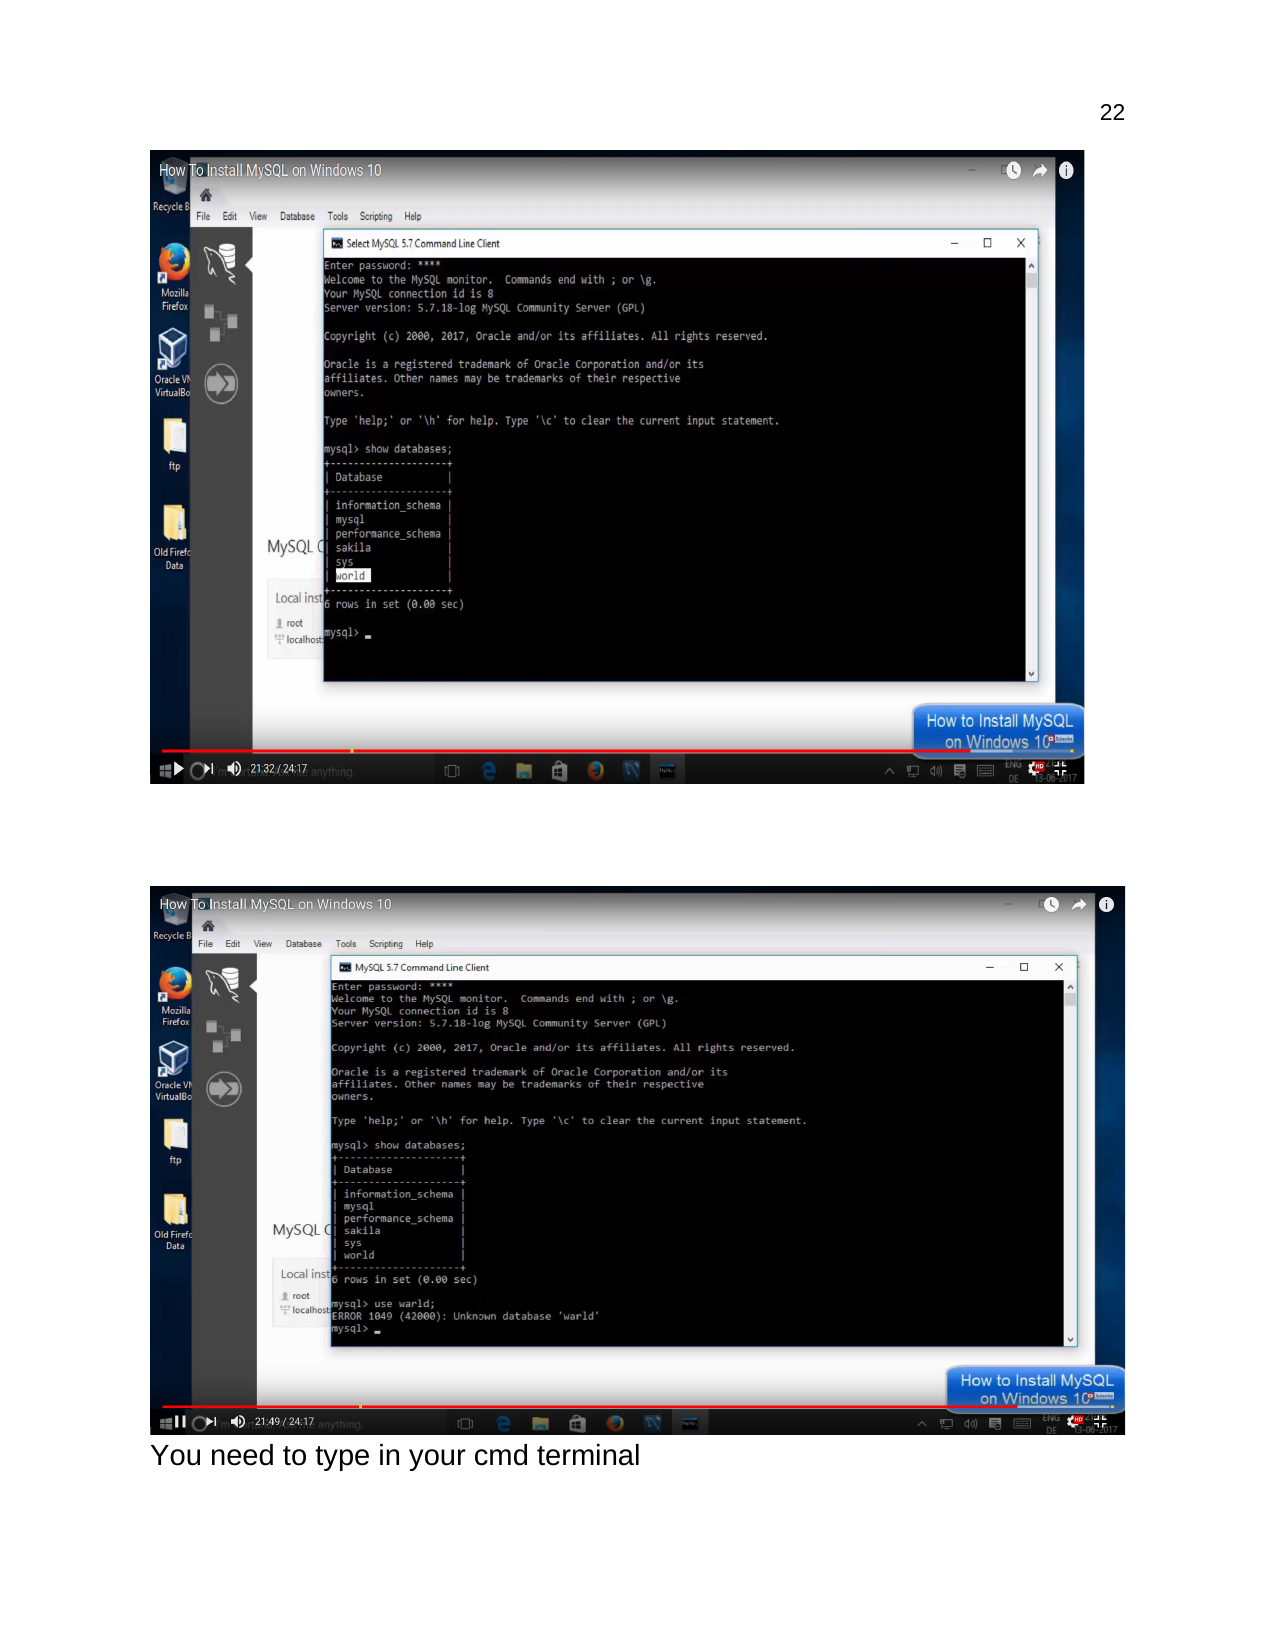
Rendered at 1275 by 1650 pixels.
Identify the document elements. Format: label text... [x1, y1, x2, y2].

text You need to type in your cmd terminal [150, 1438, 1125, 1472]
picture [150, 150, 1085, 784]
picture [150, 886, 1125, 1435]
